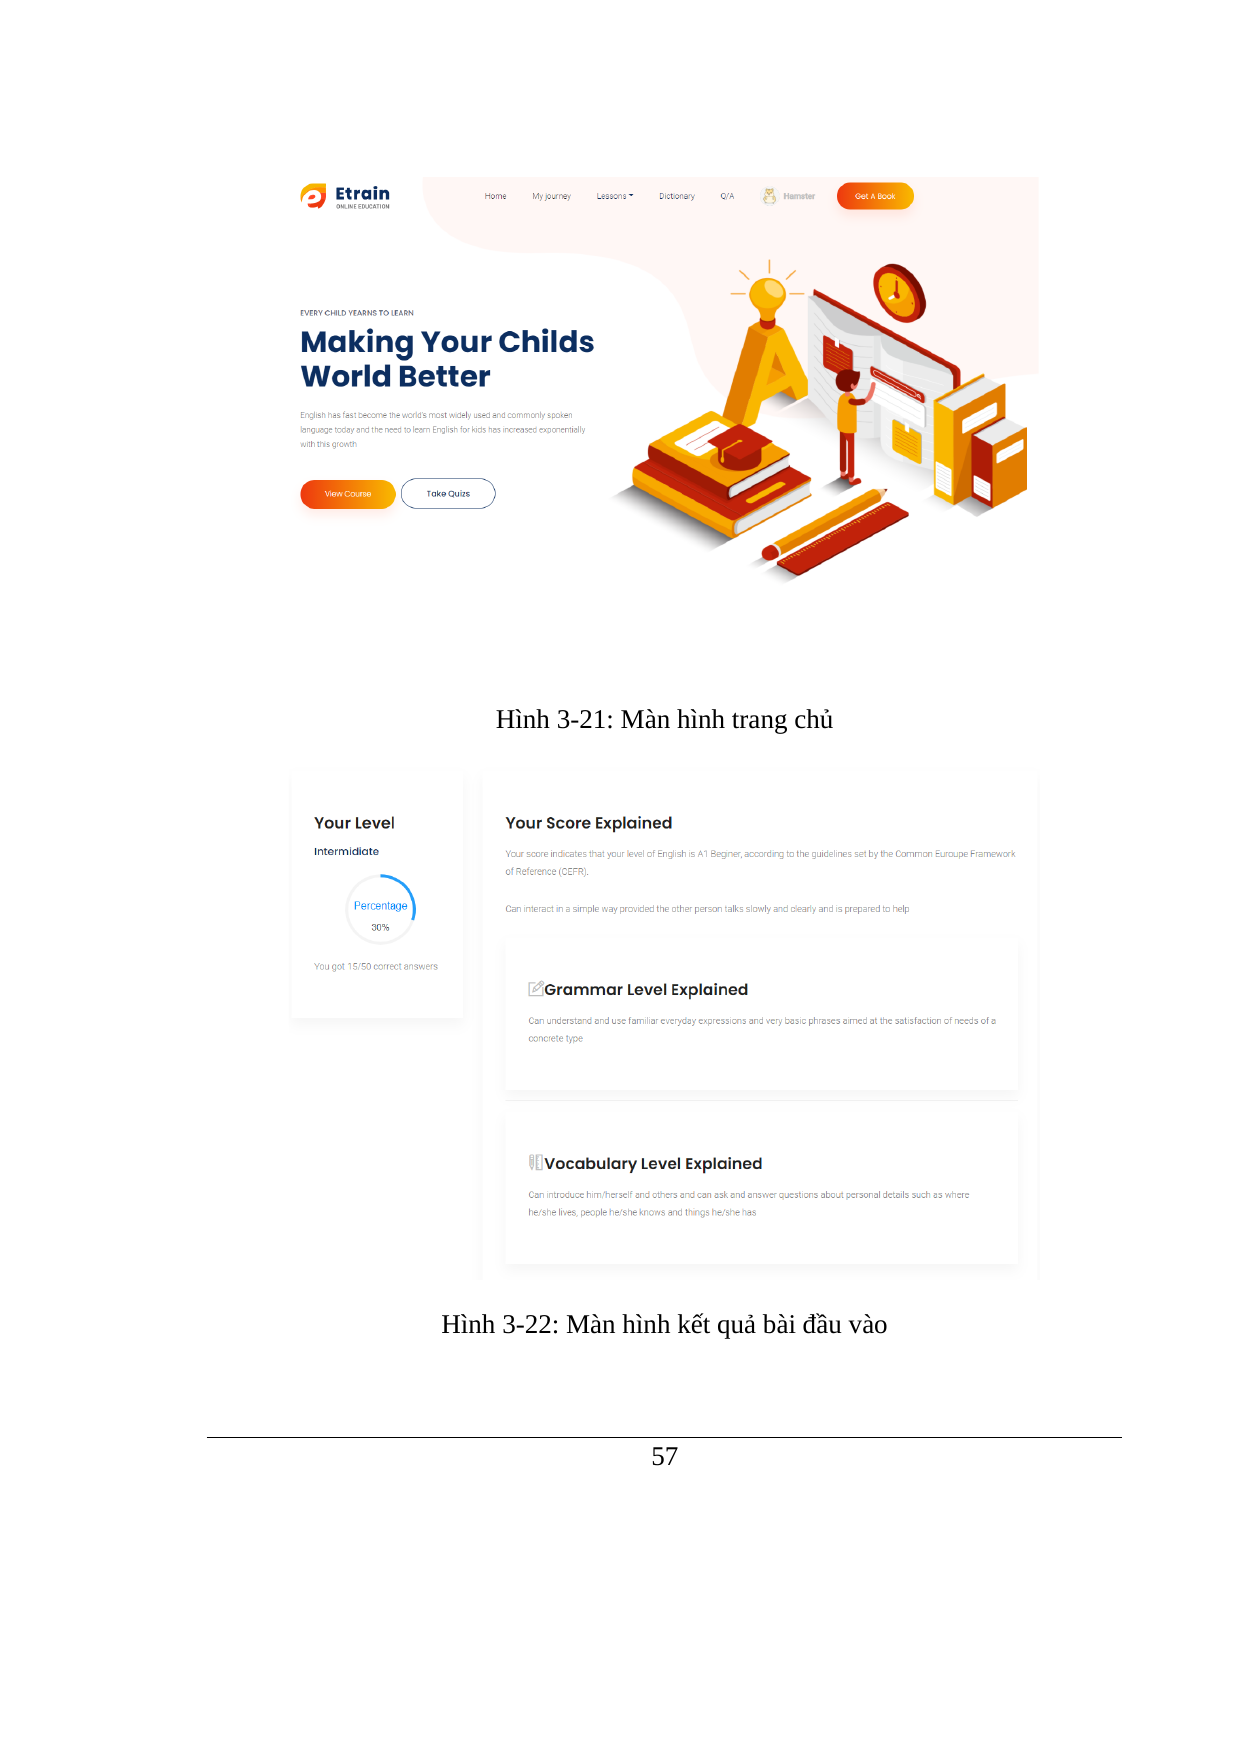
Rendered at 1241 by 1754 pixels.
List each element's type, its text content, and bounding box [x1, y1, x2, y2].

picture [288, 762, 1041, 1280]
picture [290, 177, 1039, 676]
